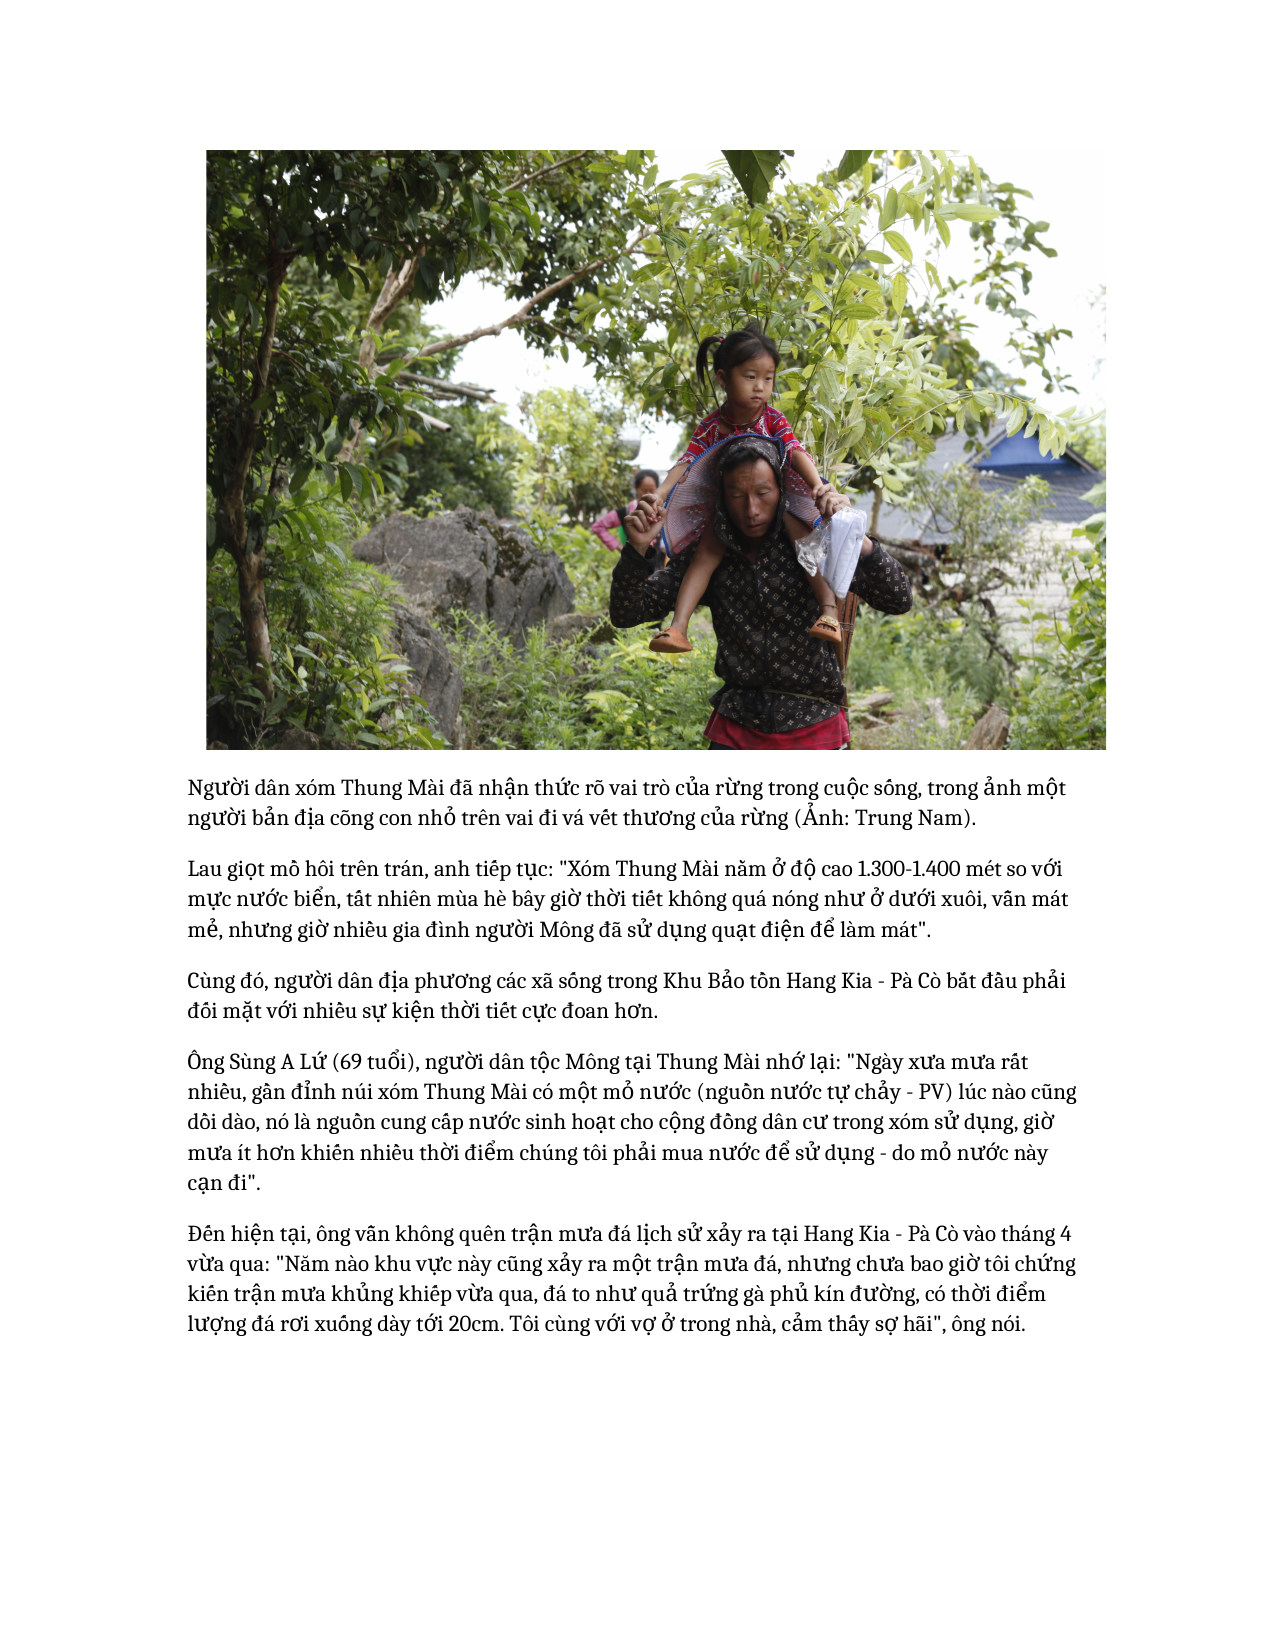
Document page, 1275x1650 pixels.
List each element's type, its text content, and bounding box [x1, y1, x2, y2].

text Đến hiện tại, ông vẫn không quên trận mưa đá lịch sử xảy ra tại Hang Kia - Pà Cò vào tháng 4 vừa qua: "Năm nào khu vực này cũng xảy ra một trận mưa đá, nhưng chưa bao giờ tôi chứng kiến trận mưa khủng khiếp vừa qua, đá to như quả trứng gà phủ kín đường, có thời điểm lượng đá rơi xuống dày tới 20cm. Tôi cùng với vợ ở trong nhà, cảm thấy sợ hãi", ông nói. [187, 1221, 1087, 1337]
text Người dân xóm Thung Mài đã nhận thức rõ vai trò của rừng trong cuộc sống, trong ảnh một người bản địa cõng con nhỏ trên vai đi vá vết thương của rừng (Ảnh: Trung Nam). [187, 775, 1087, 831]
picture [206, 150, 1107, 750]
text Ông Sùng A Lứ (69 tuổi), người dân tộc Mông tại Thung Mài nhớ lại: "Ngày xưa mưa rất nhiều, gần đỉnh núi xóm Thung Mài có một mỏ nước (nguồn nước tự chảy - PV) lúc nào cũng dồi dào, nó là nguồn cung cấp nước sinh hoạt cho cộng đồng dân cư trong xóm sử dụng, giờ mưa ít hơn khiến nhiều thời điểm chúng tôi phải mua nước để sử dụng - do mỏ nước này cạn đi". [187, 1049, 1087, 1196]
text Lau giọt mồ hôi trên trán, anh tiếp tục: "Xóm Thung Mài nằm ở độ cao 1.300-1.400 mét so với mực nước biển, tất nhiên mùa hè bây giờ thời tiết không quá nóng như ở dưới xuôi, vẫn mát mẻ, nhưng giờ nhiều gia đình người Mông đã sử dụng quạt điện để làm mát". [187, 856, 1087, 943]
text Cùng đó, người dân địa phương các xã sống trong Khu Bảo tồn Hang Kia - Pà Cò bắt đầu phải đối mặt với nhiều sự kiện thời tiết cực đoan hơn. [187, 967, 1087, 1024]
